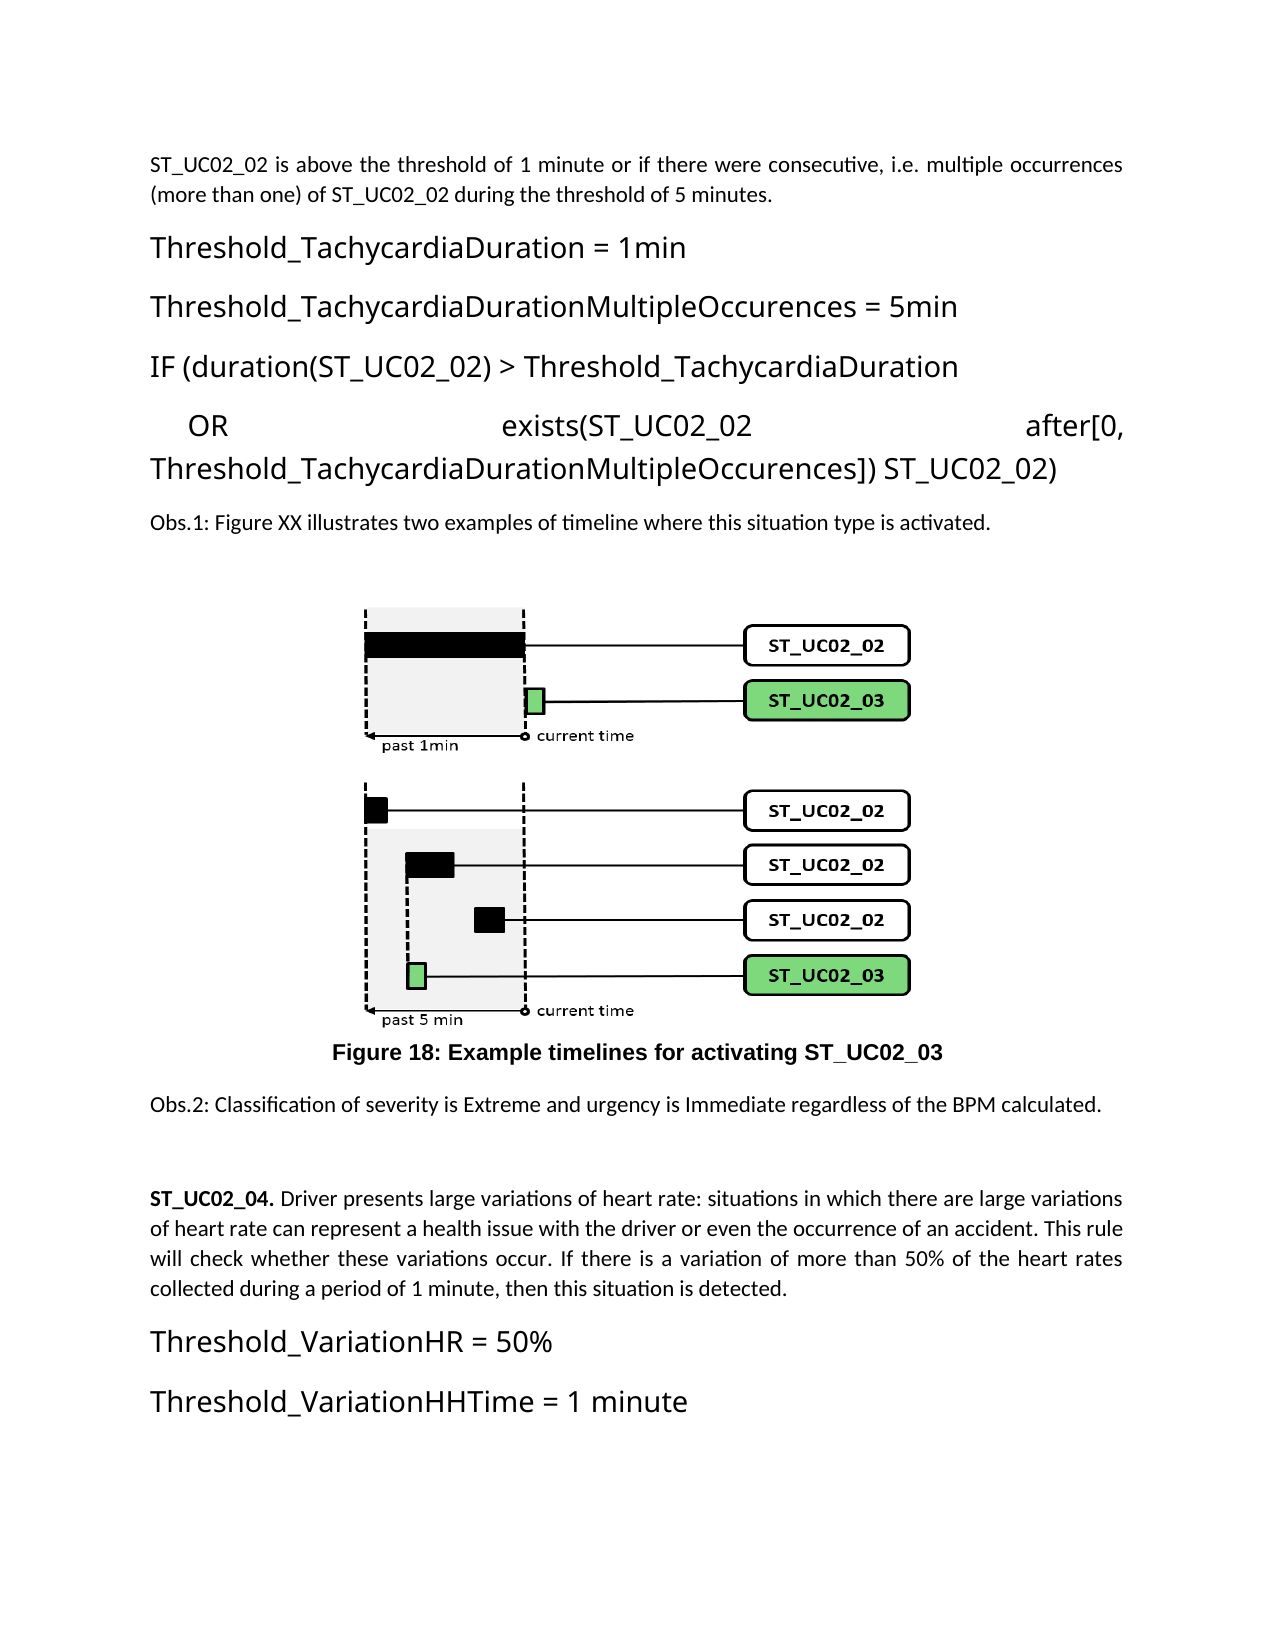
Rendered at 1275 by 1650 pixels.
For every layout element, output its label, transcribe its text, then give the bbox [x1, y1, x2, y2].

picture [356, 601, 919, 1035]
text OR exists(ST_UC02_02 after[0, Threshold_TachycardiaDurationMultipleOccurences]) ST_UC02_02) [150, 406, 1125, 488]
text Obs.1: Figure XX illustrates two examples of timeline where this situation type is activated. [150, 508, 1125, 536]
text Obs.2: Classification of severity is Extreme and urgency is Immediate regardless of the BPM calculated. [150, 1090, 1125, 1118]
text Figure 18: Example timelines for activating ST_UC02_03 [150, 1039, 1125, 1065]
text ST_UC02_04. Driver presents large variations of heart rate: situations in which there are large variations of heart rate can represent a health issue with the driver or even the occurrence of an accident. This rule will check whether these variations occur. If there is a variation of more than 50% of the heart rates collected during a period of 1 minute, then this situation is detected. [150, 1184, 1125, 1303]
text Threshold_VariationHHTime = 1 minute [150, 1381, 1125, 1421]
text IF (duration(ST_UC02_02) > Threshold_TachycardiaDuration [150, 346, 1125, 386]
text Threshold_TachycardiaDurationMultipleOccurences = 5min [150, 287, 1125, 326]
text Threshold_VariationHR = 50% [150, 1321, 1125, 1361]
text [150, 150, 1125, 208]
text Threshold_TachycardiaDuration = 1min [150, 227, 1125, 267]
